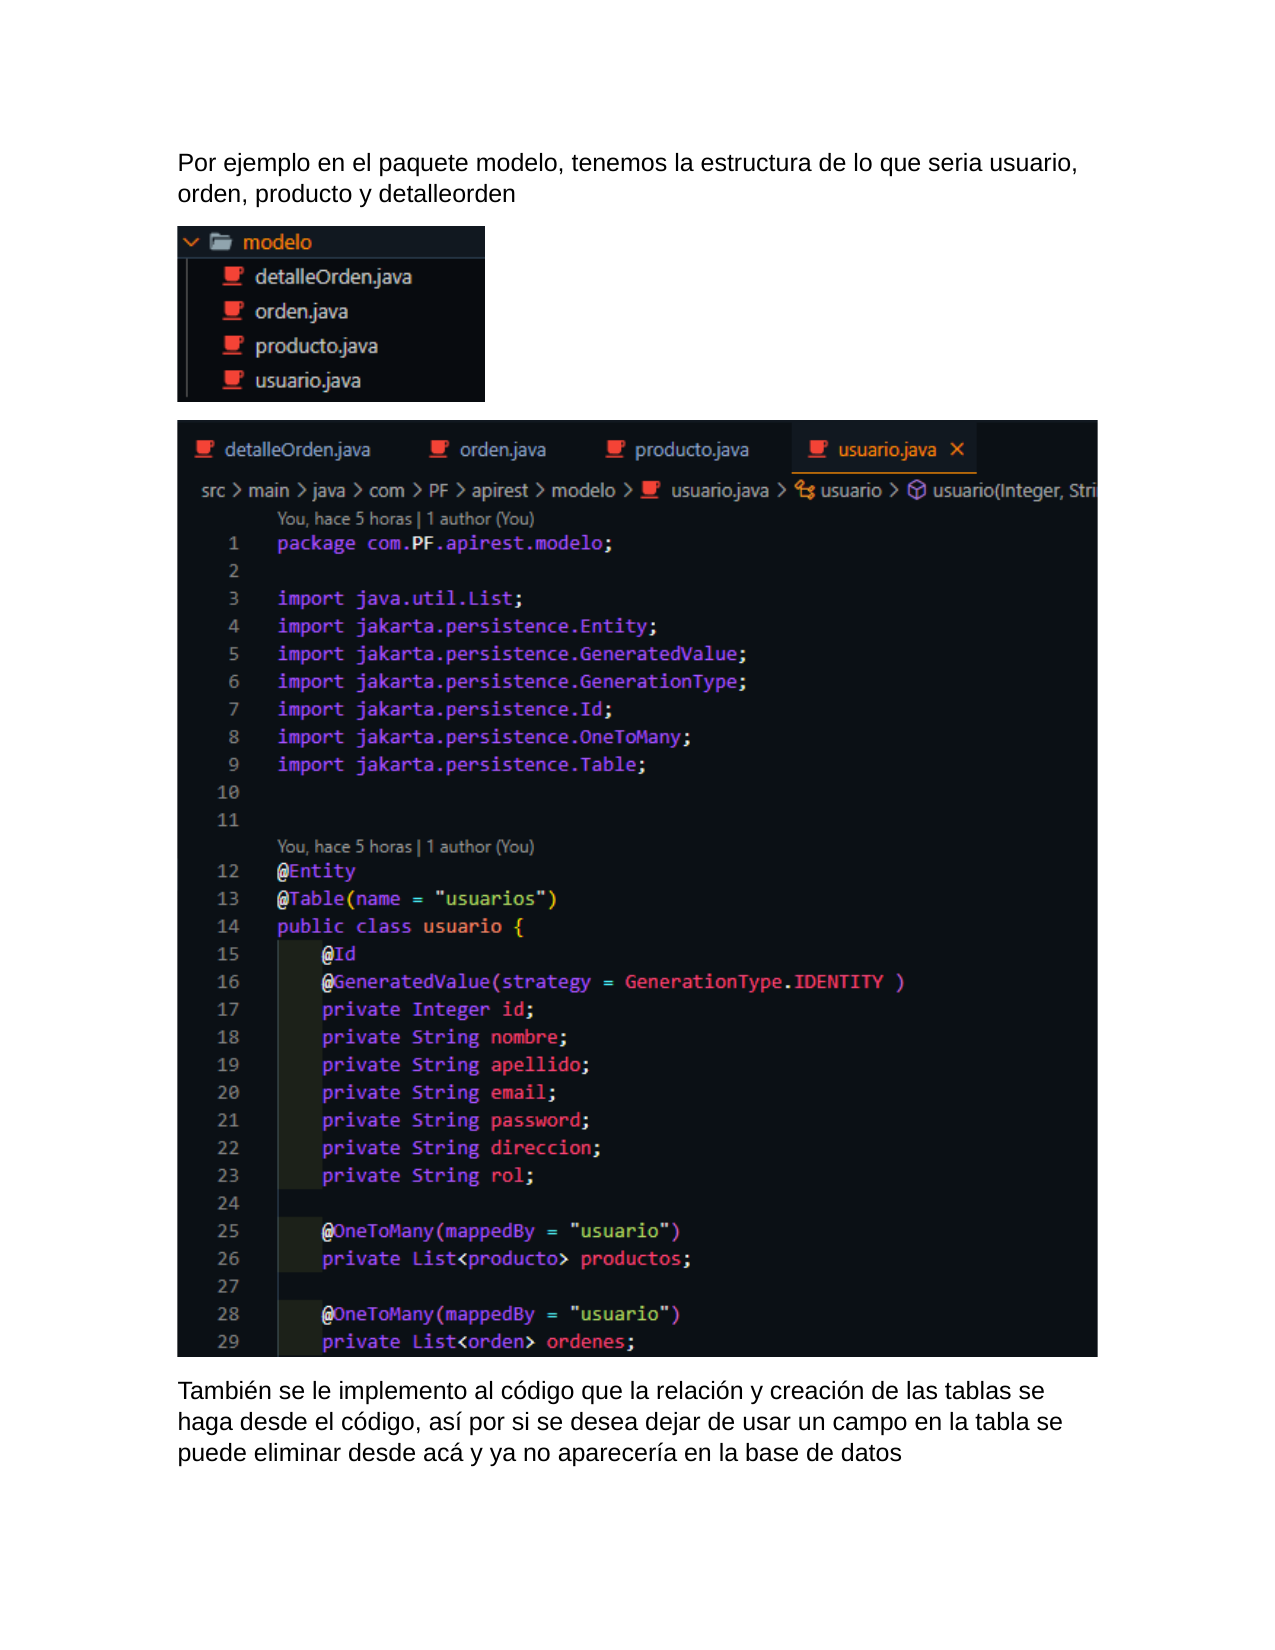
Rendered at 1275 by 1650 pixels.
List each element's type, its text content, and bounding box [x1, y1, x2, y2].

picture [177, 226, 485, 402]
text También se le implemento al código que la relación y creación de las tablas se haga desde el código, así por si se desea dejar de usar un campo en la tabla se puede eliminar desde acá y ya no aparecería en la base de datos [177, 1376, 1098, 1467]
picture [177, 420, 1098, 1357]
text Por ejemplo en el paquete modelo, tenemos la estructura de lo que seria usuario, orden, producto y detalleorden [177, 148, 1098, 207]
